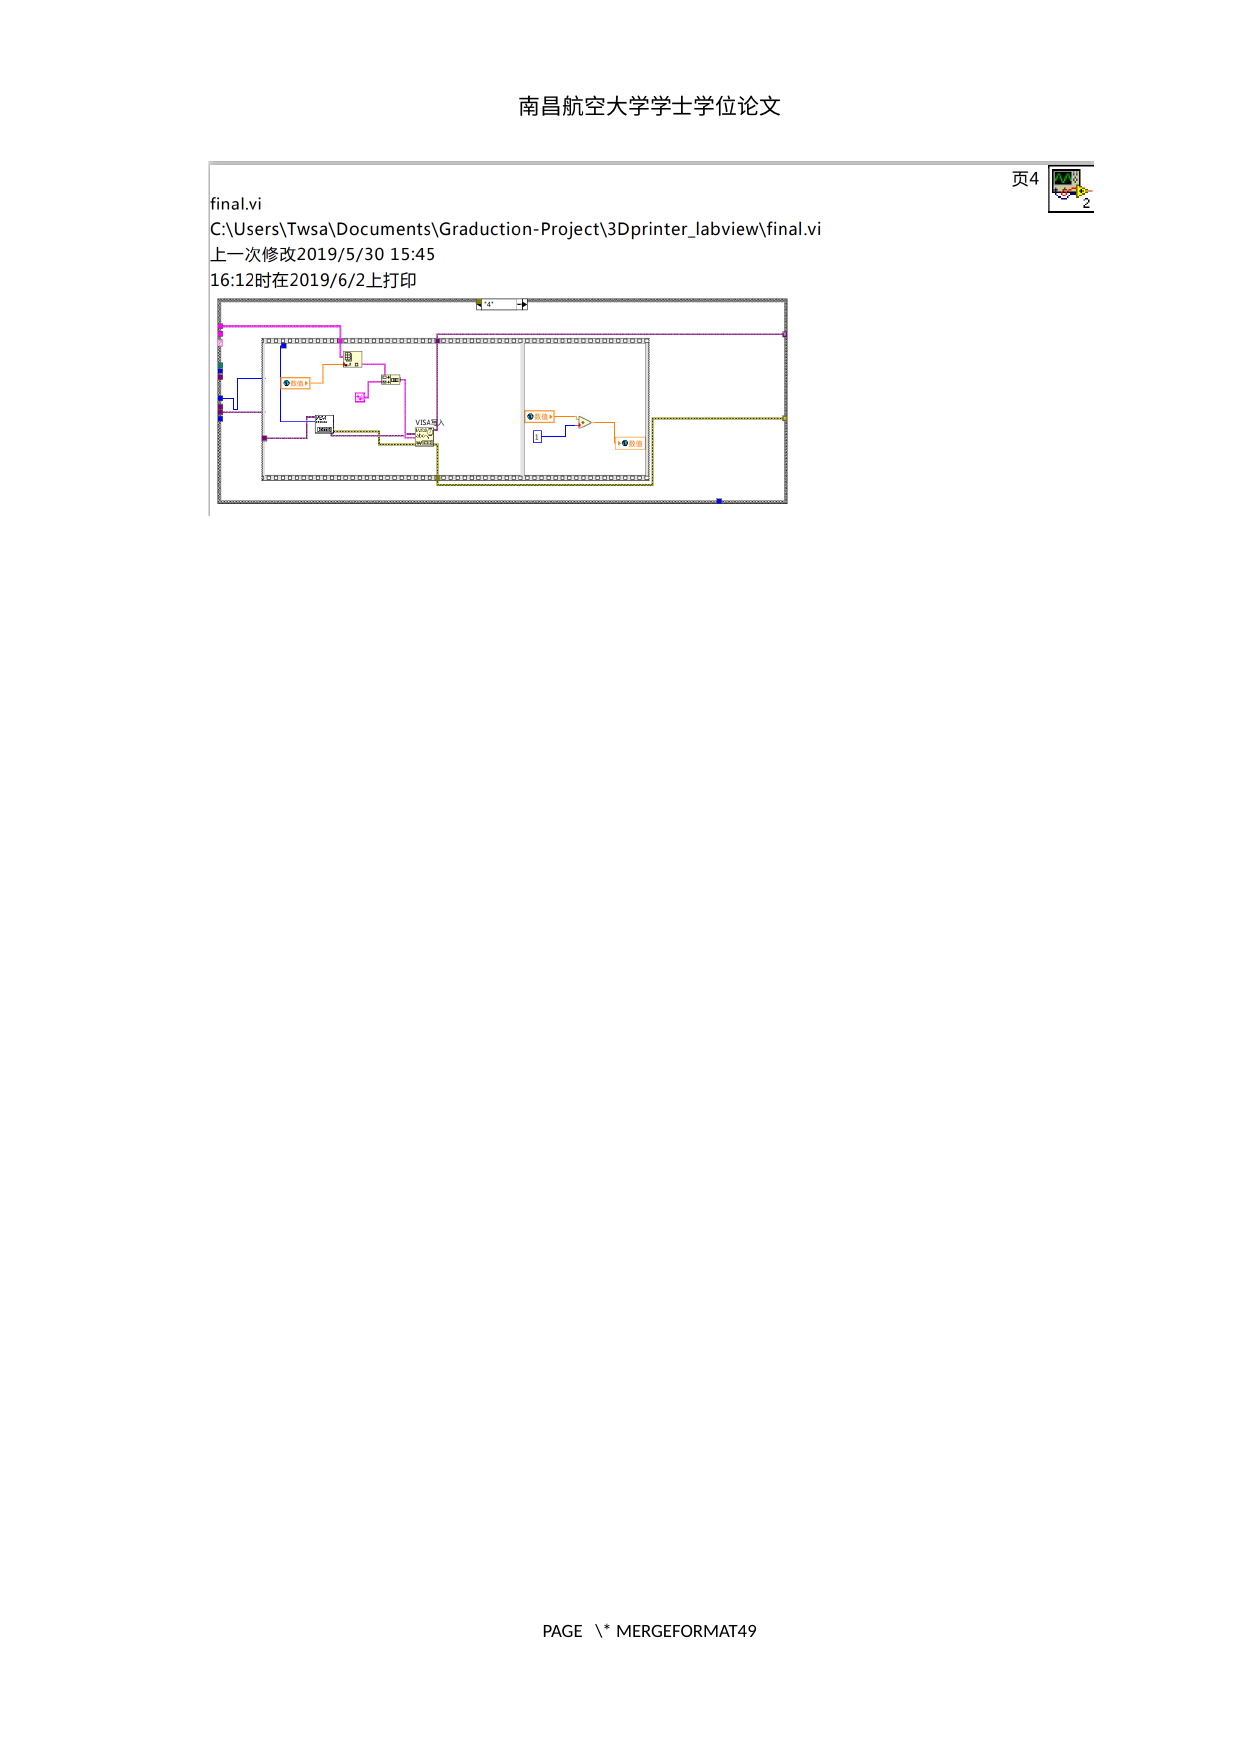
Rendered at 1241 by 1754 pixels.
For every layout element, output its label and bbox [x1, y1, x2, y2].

picture [208, 161, 1094, 516]
